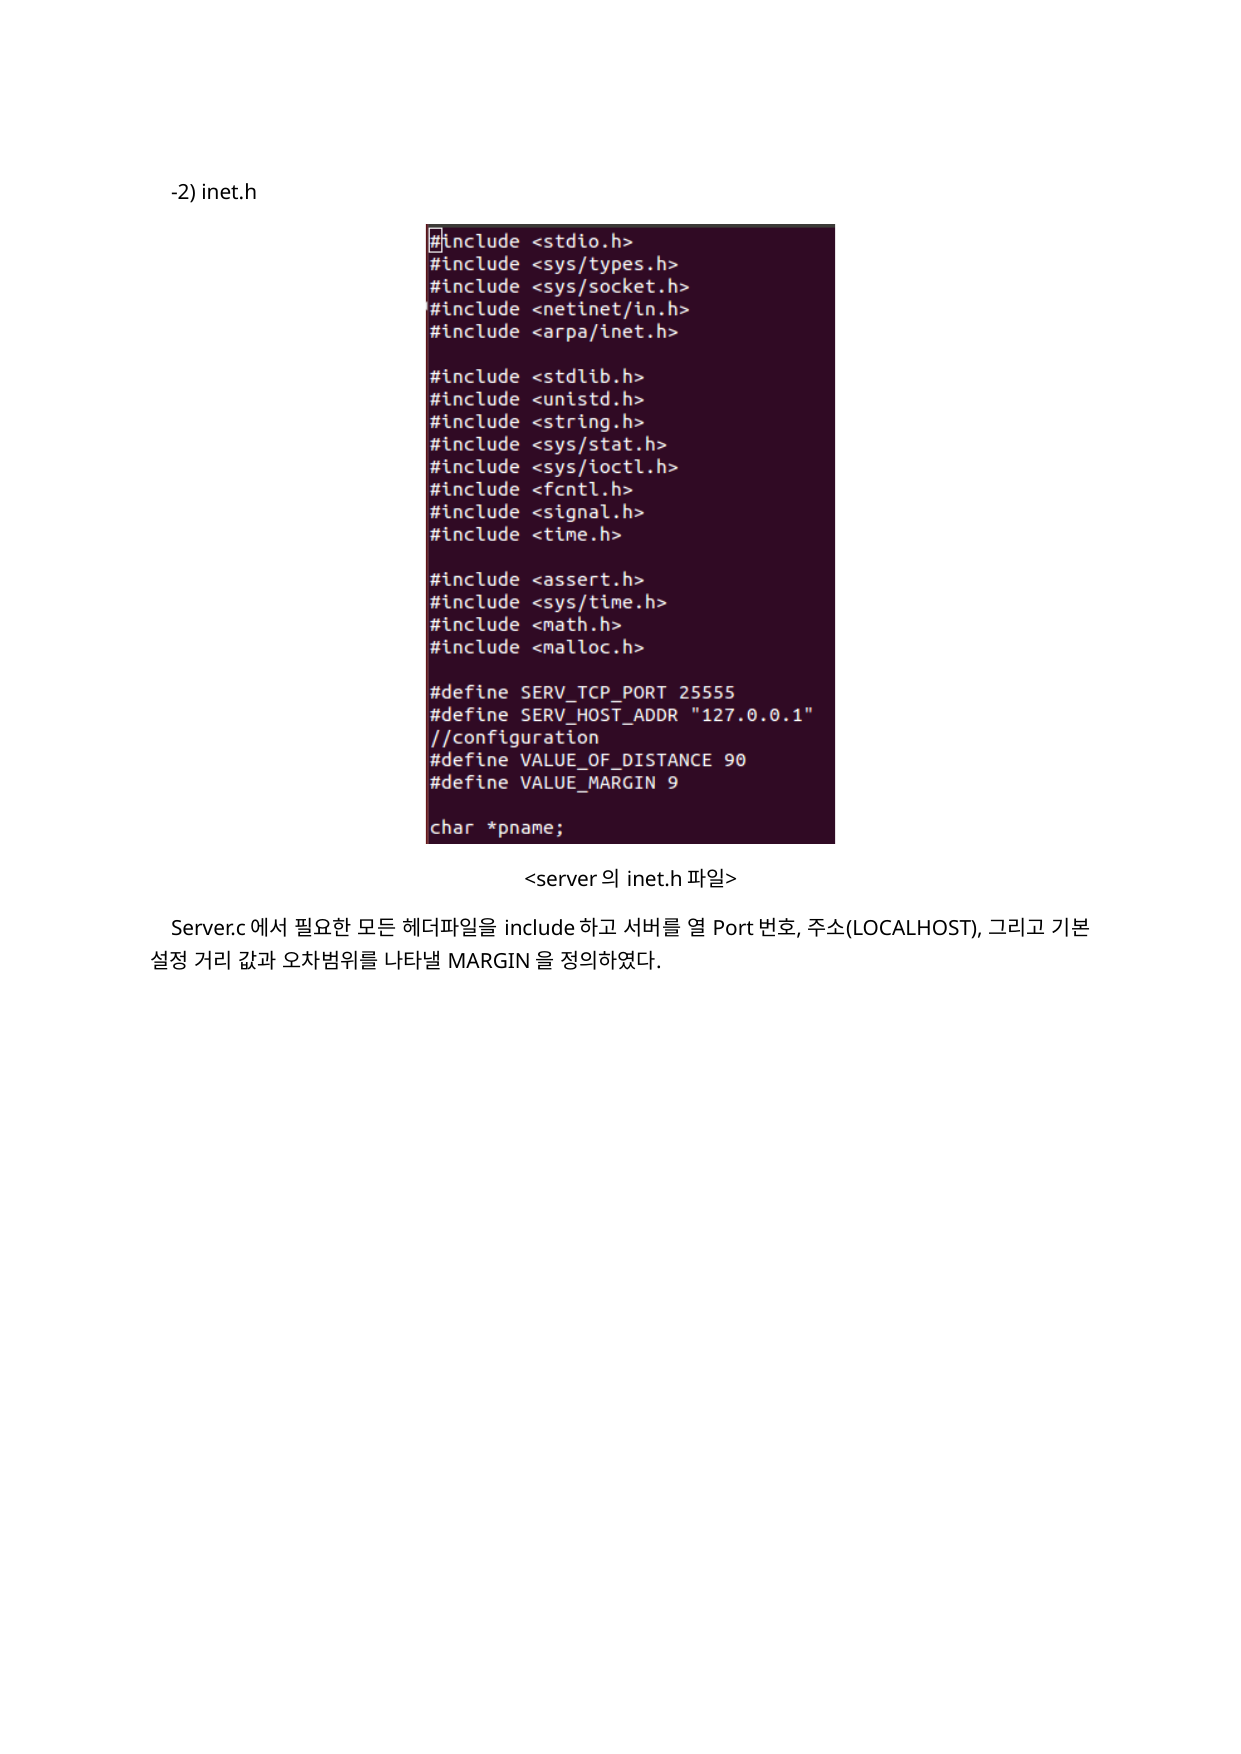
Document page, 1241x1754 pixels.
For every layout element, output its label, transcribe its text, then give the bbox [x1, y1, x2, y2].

picture [425, 224, 836, 844]
text <server의 inet.h파일> [150, 862, 1090, 892]
text -2) inet.h [150, 177, 1090, 206]
text Server.c에서 필요한 모든 헤더파일을 include하고 서버를 열 Port번호, 주소(LOCALHOST), 그리고 기본 설정 거리 값과 오차범위를 나타낼 MARGIN을 정의하였다. [150, 911, 1090, 974]
